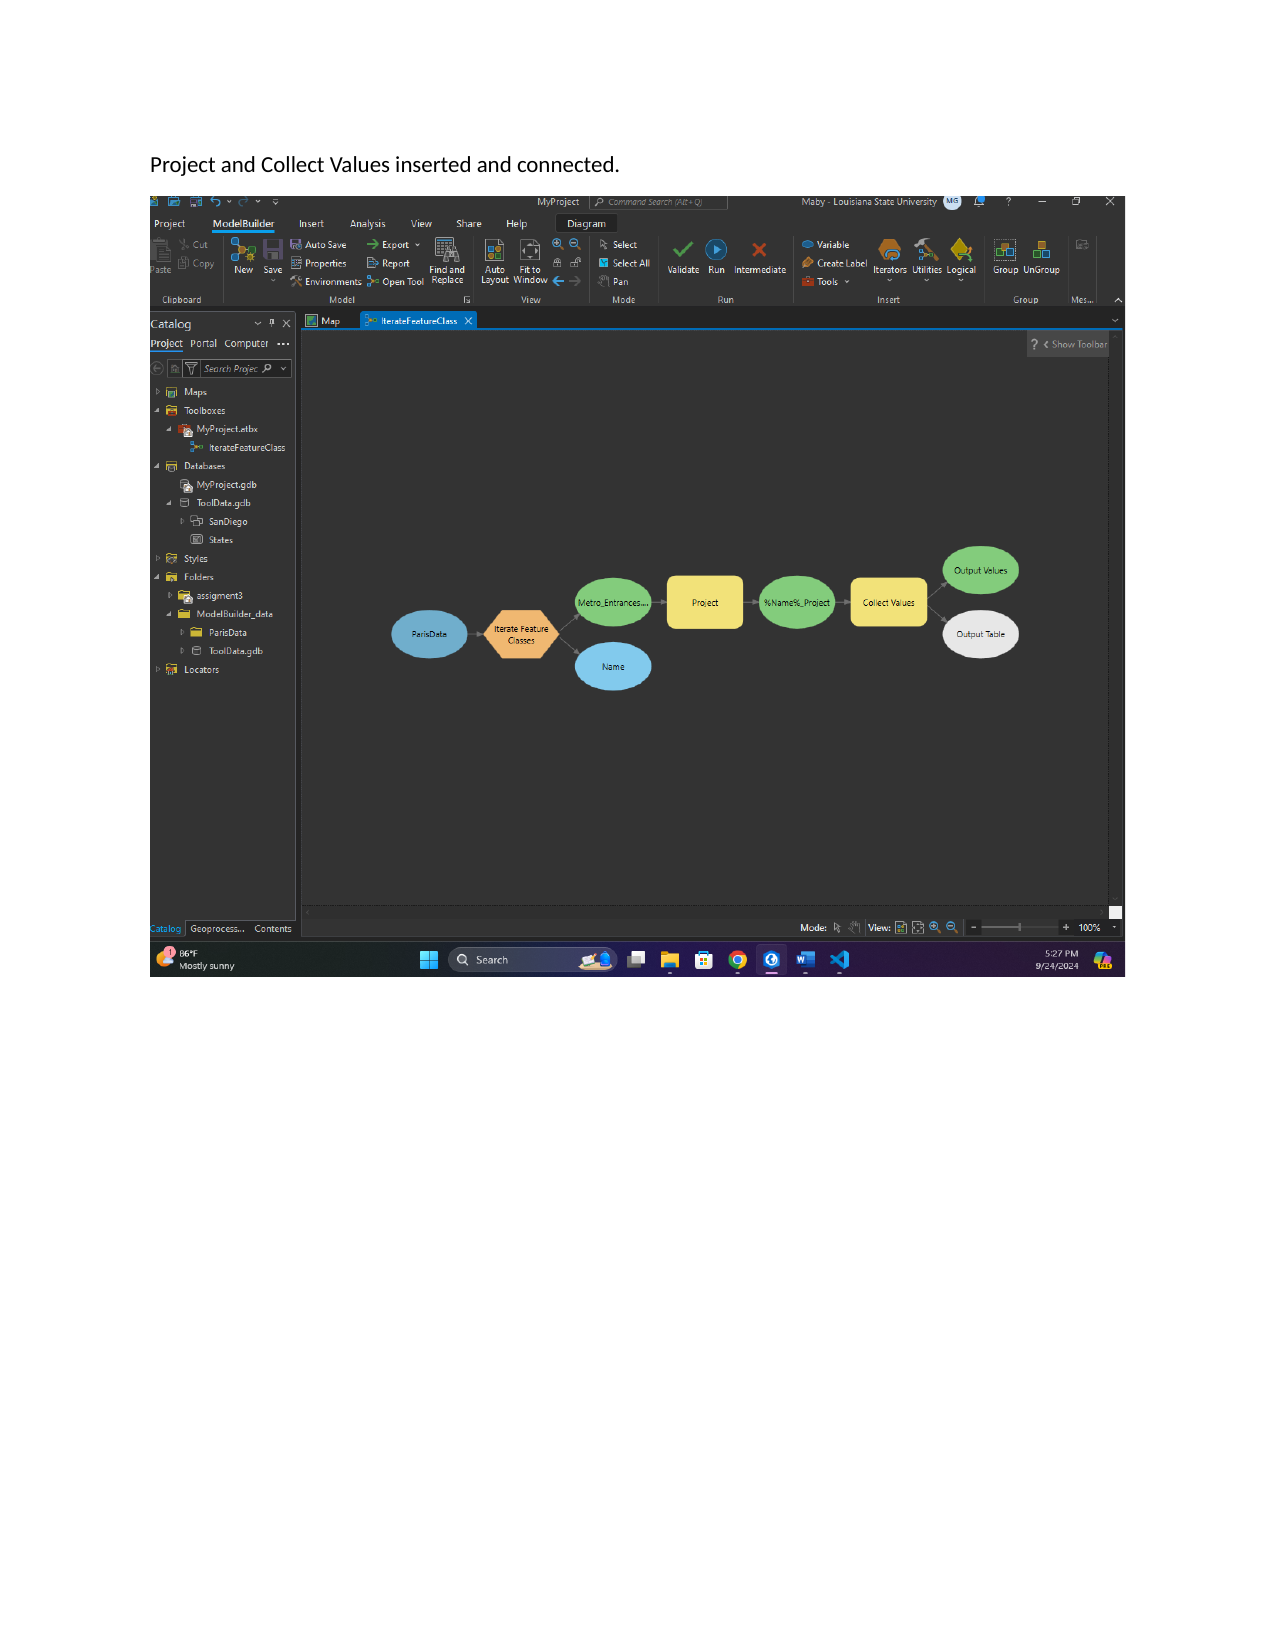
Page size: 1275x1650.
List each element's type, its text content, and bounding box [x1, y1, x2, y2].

text Project and Collect Values inserted and connected. [150, 150, 1125, 178]
picture [150, 196, 1125, 977]
